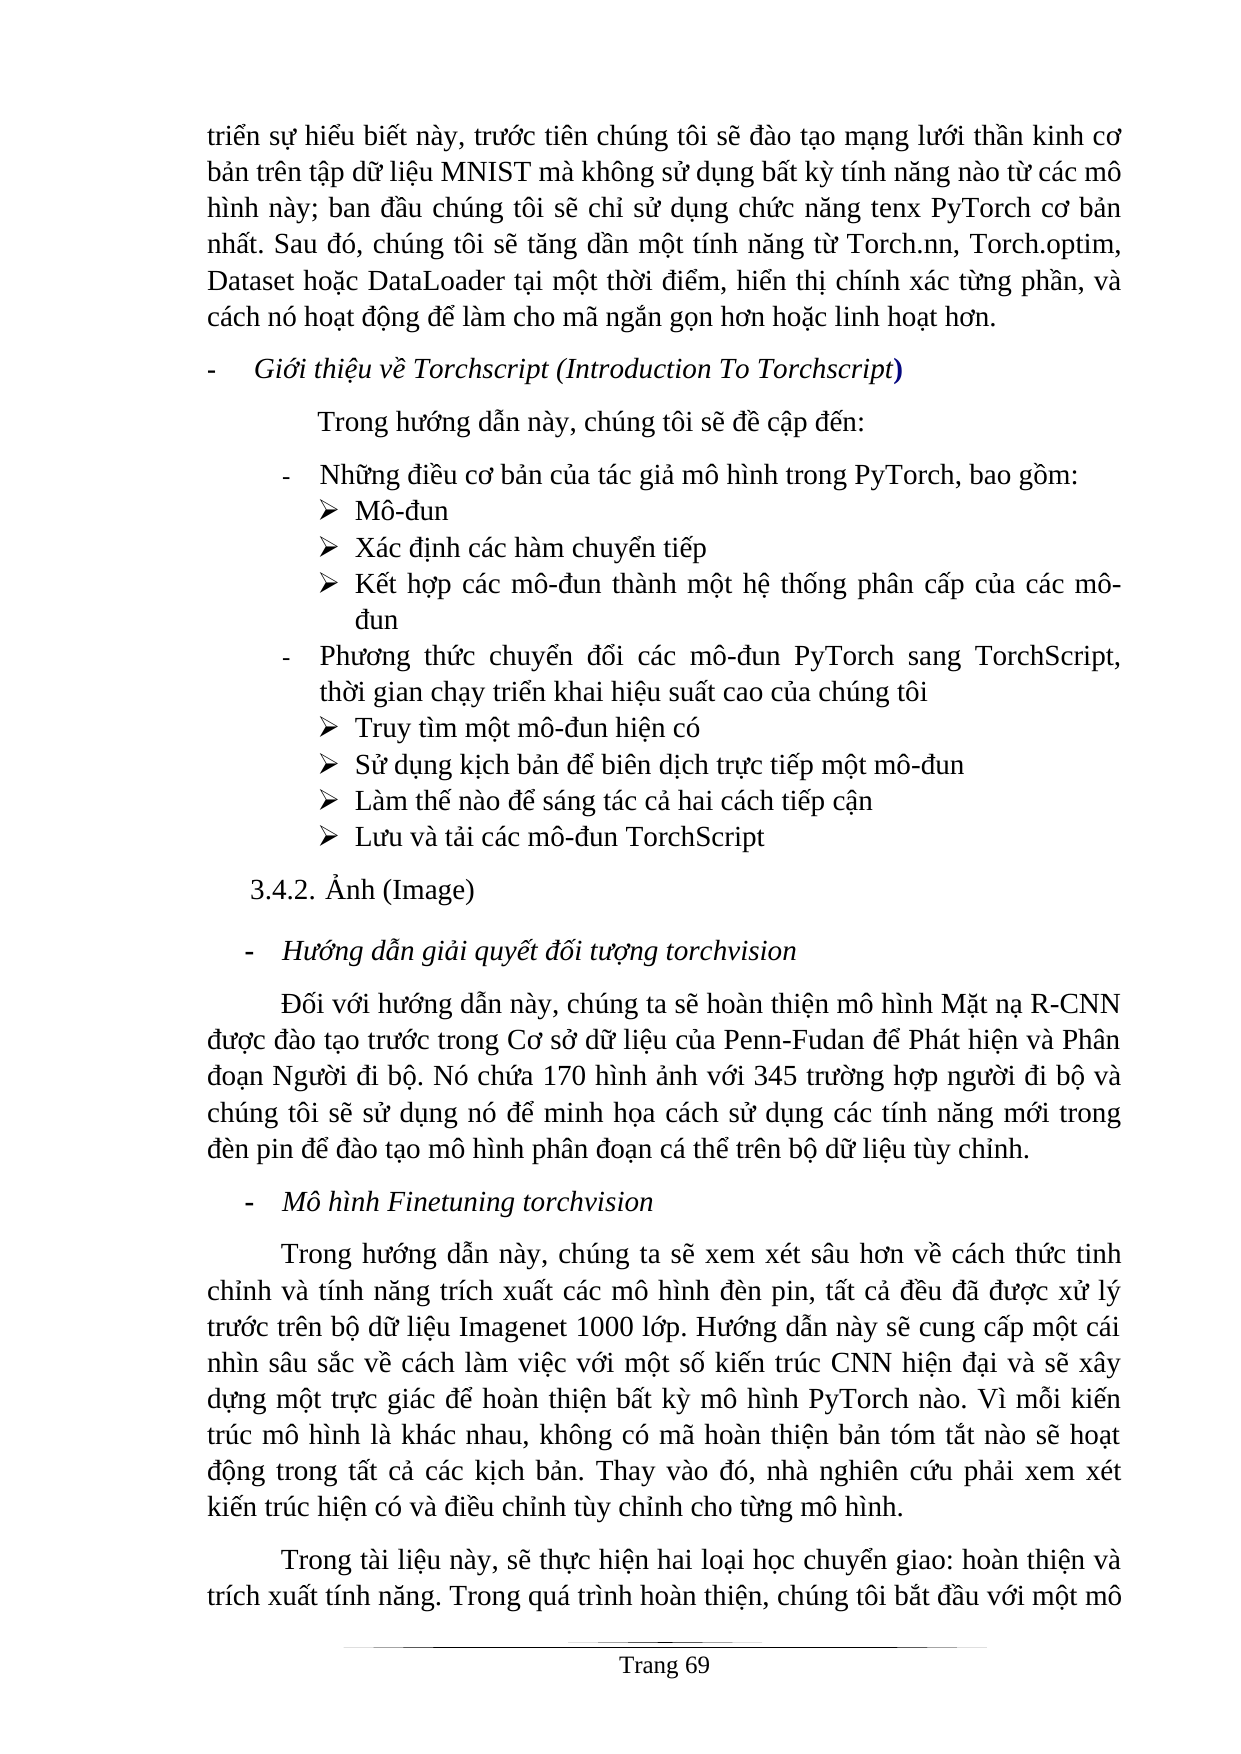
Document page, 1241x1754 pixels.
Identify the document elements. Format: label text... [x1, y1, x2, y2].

list Những điều cơ bản của tác giả mô hình trong PyTorch, bao gồm: [282, 602, 1122, 635]
list Truy tìm một mô-đun hiện có [317, 855, 1122, 889]
list Hướng dẫn giải quyết đối tượng torchvision [244, 1078, 1122, 1112]
list Mô hình Finetuning torchvision [244, 1328, 1122, 1362]
subtitle Ảnh (Image) [250, 1017, 1122, 1050]
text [207, 1381, 1122, 1595]
list Mô-đun [317, 638, 1122, 672]
list Sử dụng kịch bản để biên dịch trực tiếp một mô-đun [317, 891, 1122, 925]
text Đối với hướng dẫn này, chúng ta sẽ hoàn thiện mô hình Mặt nạ R-CNN được đào tạo trước trong Cơ sở dữ liệu của Penn-Fudan để Phát hiện và Phân đoạn Người đi bộ. Nó chứa 170 hình ảnh với 345 trường hợp người đi bộ và chúng tôi sẽ sử dụng nó để minh họa cách sử dụng các tính năng mới trong đèn pin để đào tạo mô hình phân đoạn cá thể trên bộ dữ liệu tùy chỉnh. [207, 1131, 1122, 1309]
text Trong hướng dẫn này, chúng tôi sẽ đề cập đến: [242, 549, 1122, 583]
list Phương thức chuyển đổi các mô-đun PyTorch sang TorchScript, thời gian chạy triển khai hiệu suất cao của chúng tôi [282, 783, 1122, 853]
list Xác định các hàm chuyển tiếp [317, 674, 1122, 708]
list Giới thiệu về Torchscript (Introduction To Torchscript) [207, 496, 1122, 530]
list Làm thế nào để sáng tác cả hai cách tiếp cận [317, 928, 1122, 961]
list Lưu và tải các mô-đun TorchScript [317, 964, 1122, 998]
text PyTorch cung cấp các mô-đun và các lớp được thiết kế trang nhã Torch.nn, Torch.optim, Dataset và DataLoader để giúp bạn tạo và huấn luyện các mạng thần kinh. Để sử dụng đầy đủ sức mạnh của họ và tùy chỉnh chúng cho vấn đề của bạn, bạn cần thực sự hiểu chính xác những gì họ làm. Để phát triển sự hiểu biết này, trước tiên chúng tôi sẽ đào tạo mạng lưới thần kinh cơ bản trên tập dữ liệu MNIST mà không sử dụng bất kỳ tính năng nào từ các mô hình này; ban đầu chúng tôi sẽ chỉ sử dụng chức năng tenx PyTorch cơ bản nhất. Sau đó, chúng tôi sẽ tăng dần một tính năng từ Torch.nn, Torch.optim, Dataset hoặc DataLoader tại một thời điểm, hiển thị chính xác từng phần, và cách nó hoạt động để làm cho mã ngắn gọn hơn hoặc linh hoạt hơn. [207, 118, 1122, 477]
list Kết hợp các mô-đun thành một hệ thống phân cấp của các mô-đun [317, 711, 1122, 780]
